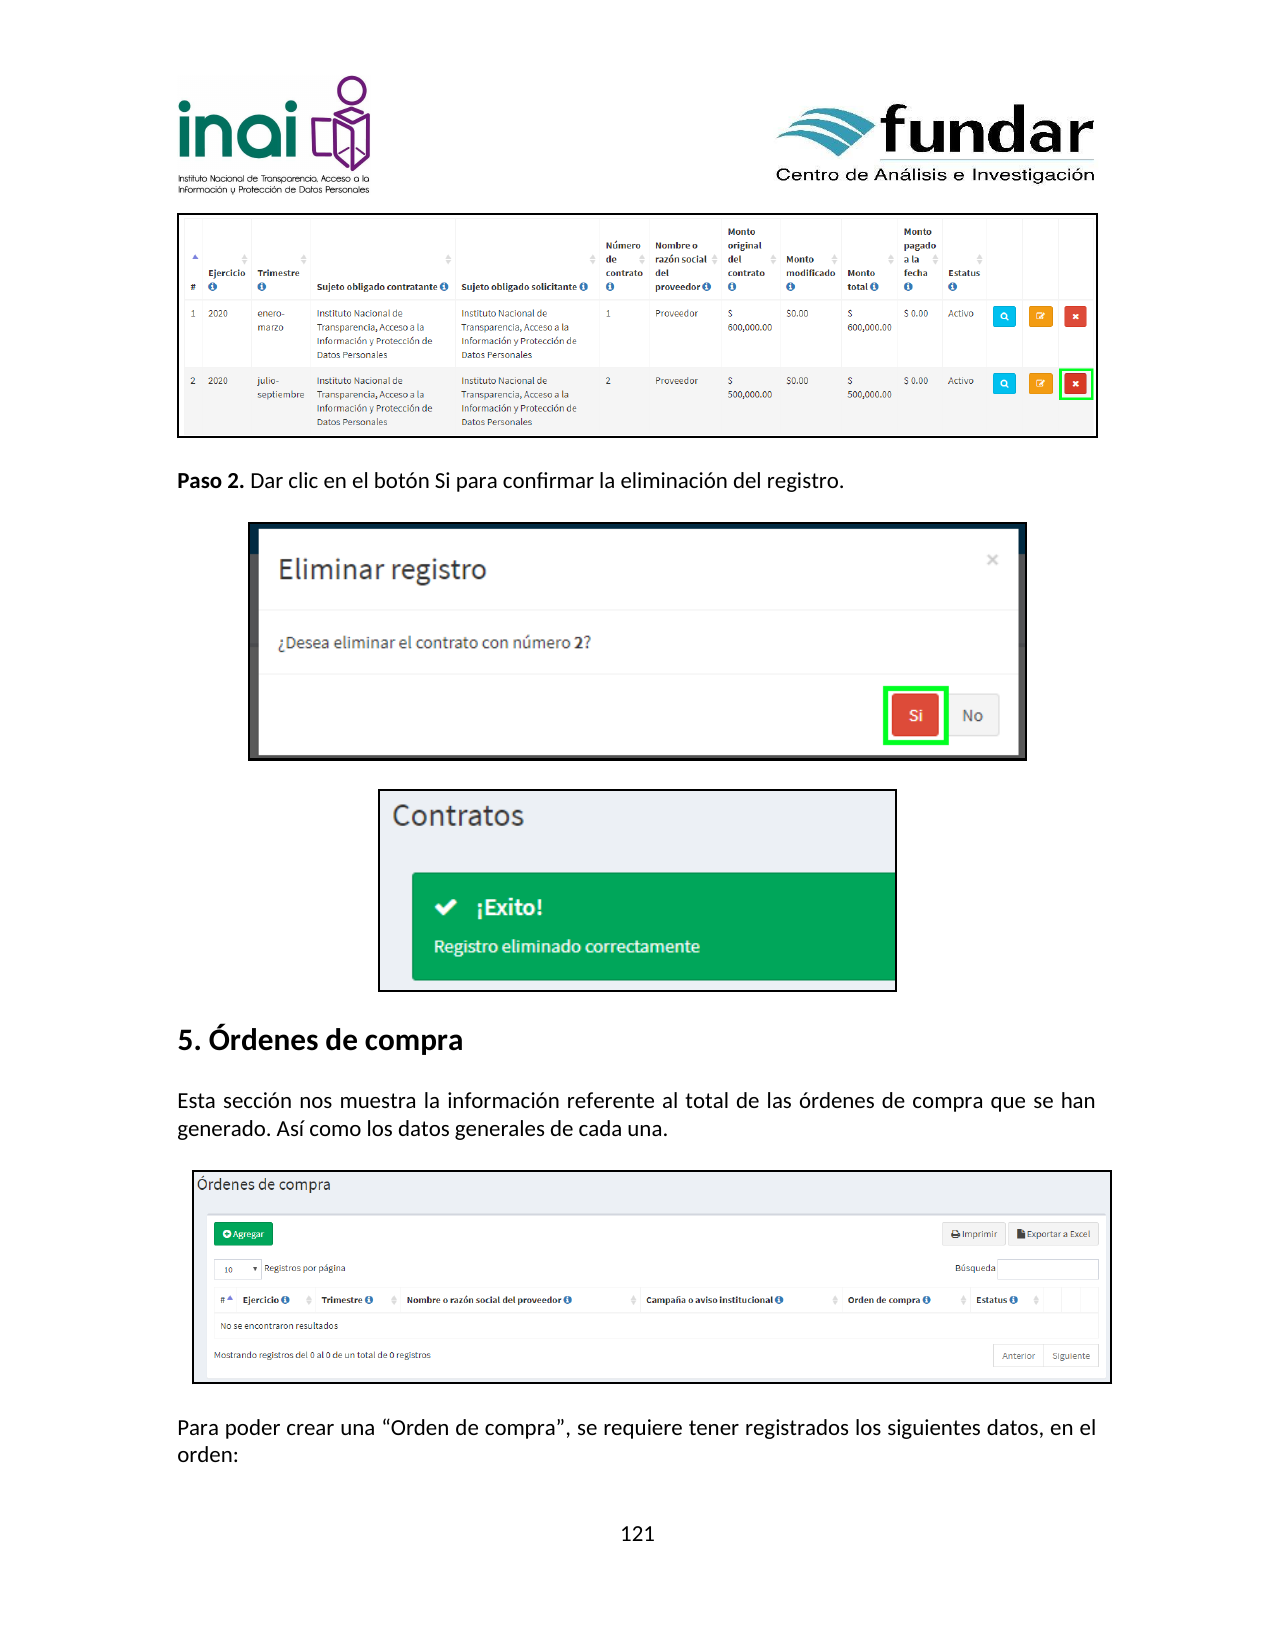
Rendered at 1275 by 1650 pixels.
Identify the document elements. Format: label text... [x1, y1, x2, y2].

text Paso 2. Dar clic en el botón Si para confirmar la eliminación del registro. [177, 466, 1098, 494]
picture [177, 75, 371, 195]
subtitle 5. Órdenes de compra [177, 1020, 1098, 1058]
picture [194, 1172, 1110, 1382]
text Para poder crear una “Orden de compra”, se requiere tener registrados los siguientes datos, en el orden: [177, 1413, 1098, 1469]
picture [179, 215, 1096, 436]
picture [250, 524, 1025, 758]
picture [380, 791, 895, 990]
text Esta sección nos muestra la información referente al total de las órdenes de compra que se han generado. Así como los datos generales de cada una. [177, 1086, 1098, 1142]
picture [773, 100, 1099, 186]
